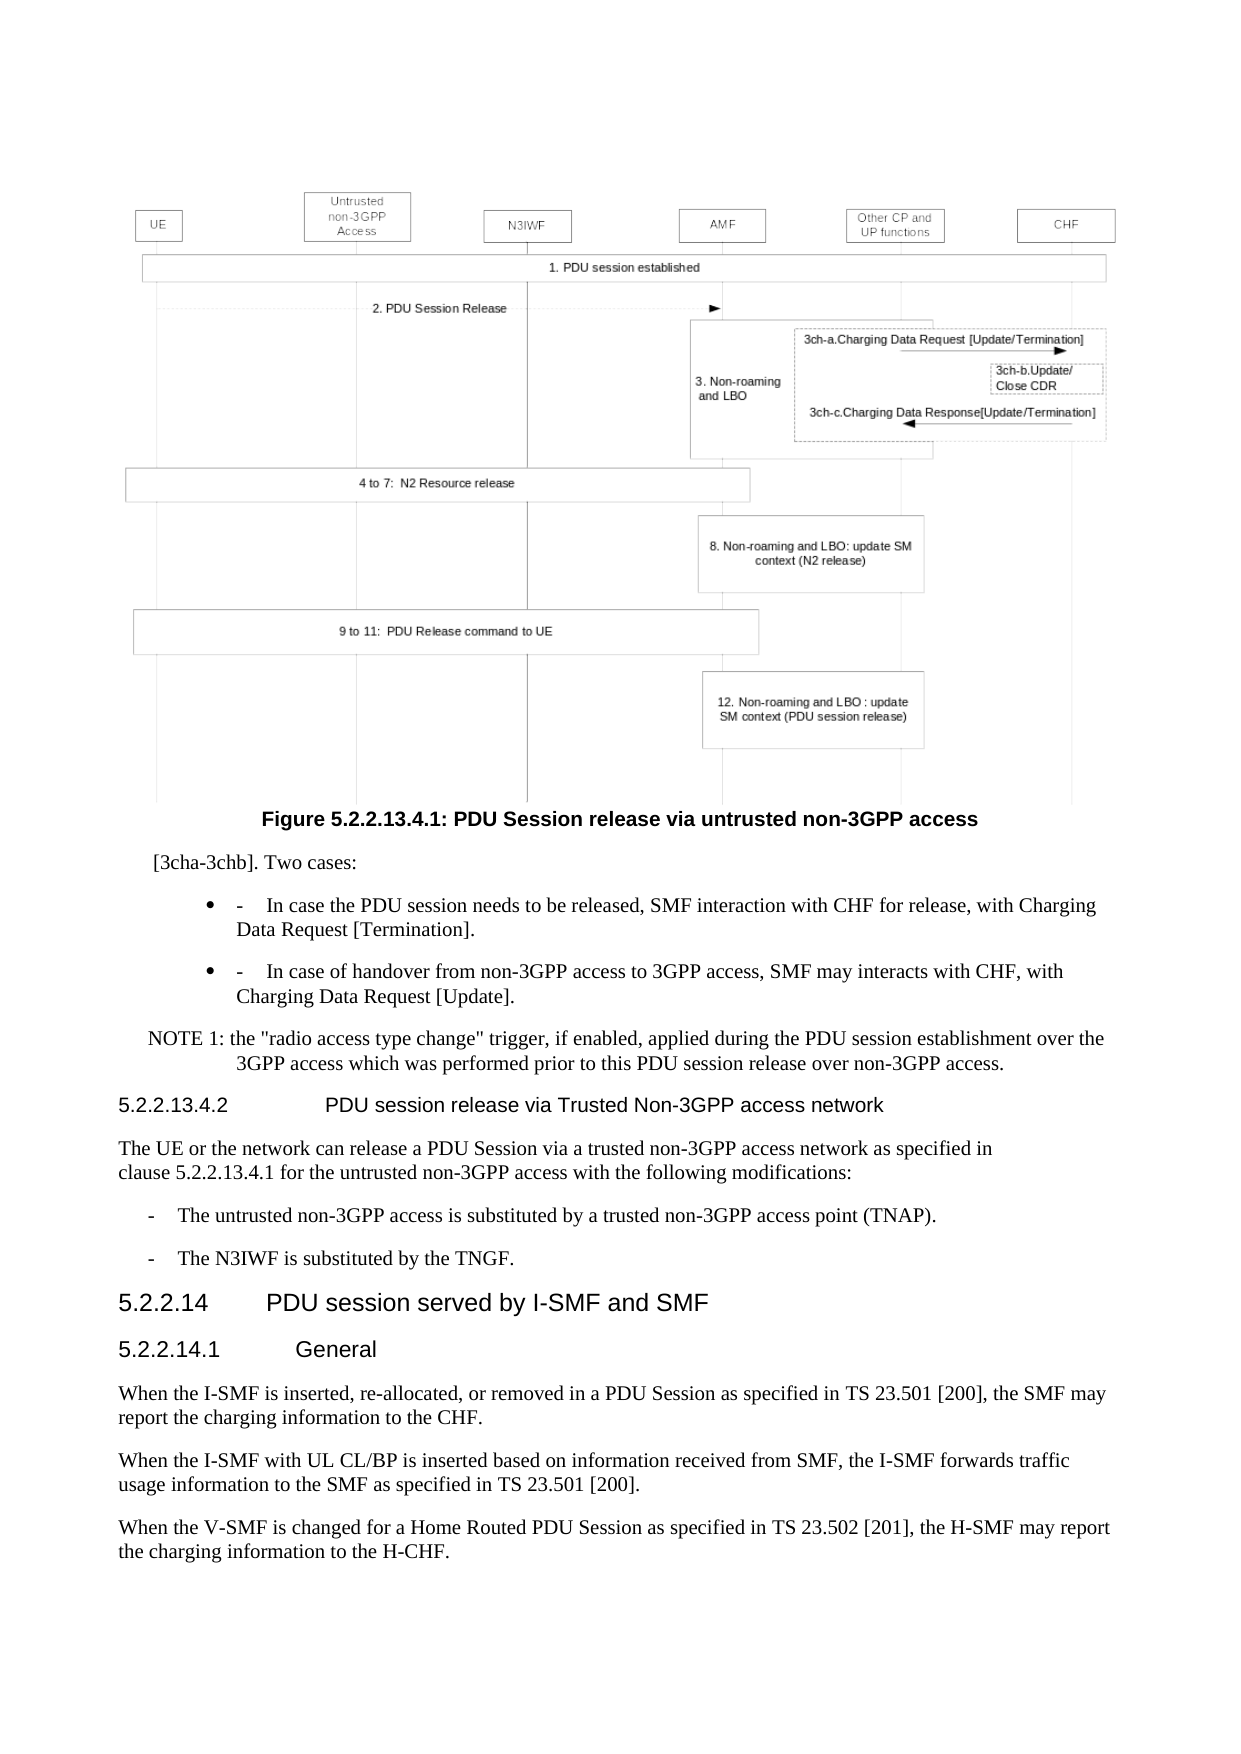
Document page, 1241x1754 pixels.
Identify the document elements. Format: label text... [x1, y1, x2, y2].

text 5.2.2.13.4.2 PDU session release via Trusted Non-3GPP access network [118, 1093, 1122, 1117]
text When the I-SMF is inserted, re-allocated, or removed in a PDU Session as specified in TS 23.501 [200], the SMF may report the charging information to the CHF. [118, 1381, 1122, 1429]
text - The untrusted non-3GPP access is substituted by a trusted non-3GPP access point (TNAP). [148, 1203, 1122, 1227]
text - In case of handover from non-3GPP access to 3GPP access, SMF may interacts with CHF, with Charging Data Request [Update]. [207, 959, 1122, 1008]
text When the I-SMF with UL CL/BP is inserted based on information received from SMF, the I-SMF forwards traffic usage information to the SMF as specified in TS 23.501 [200]. [118, 1448, 1122, 1496]
text NOTE 1: the "radio access type change" trigger, if enabled, applied during the PDU session establishment over the 3GPP access which was performed prior to this PDU session release over non-3GPP access. [148, 1026, 1122, 1074]
subtitle 5.2.2.14 PDU session served by I-SMF and SMF [118, 1288, 1122, 1317]
text Figure 5.2.2.13.4.1: PDU Session release via untrusted non-3GPP access [118, 190, 1122, 831]
text - In case the PDU session needs to be released, SMF interaction with CHF for release, with Charging Data Request [Termination]. [207, 893, 1122, 941]
text When the V-SMF is changed for a Home Routed PDU Session as specified in TS 23.502 [201], the H-SMF may report the charging information to the H-CHF. [118, 1515, 1122, 1563]
subtitle 5.2.2.14.1 General [118, 1336, 1122, 1362]
text - The N3IWF is substituted by the TNGF. [148, 1246, 1122, 1270]
text [3cha-3chb]. Two cases: [148, 850, 1122, 874]
text The UE or the network can release a PDU Session via a trusted non-3GPP access network as specified in clause 5.2.2.13.4.1 for the untrusted non-3GPP access with the following modifications: [118, 1136, 1122, 1184]
